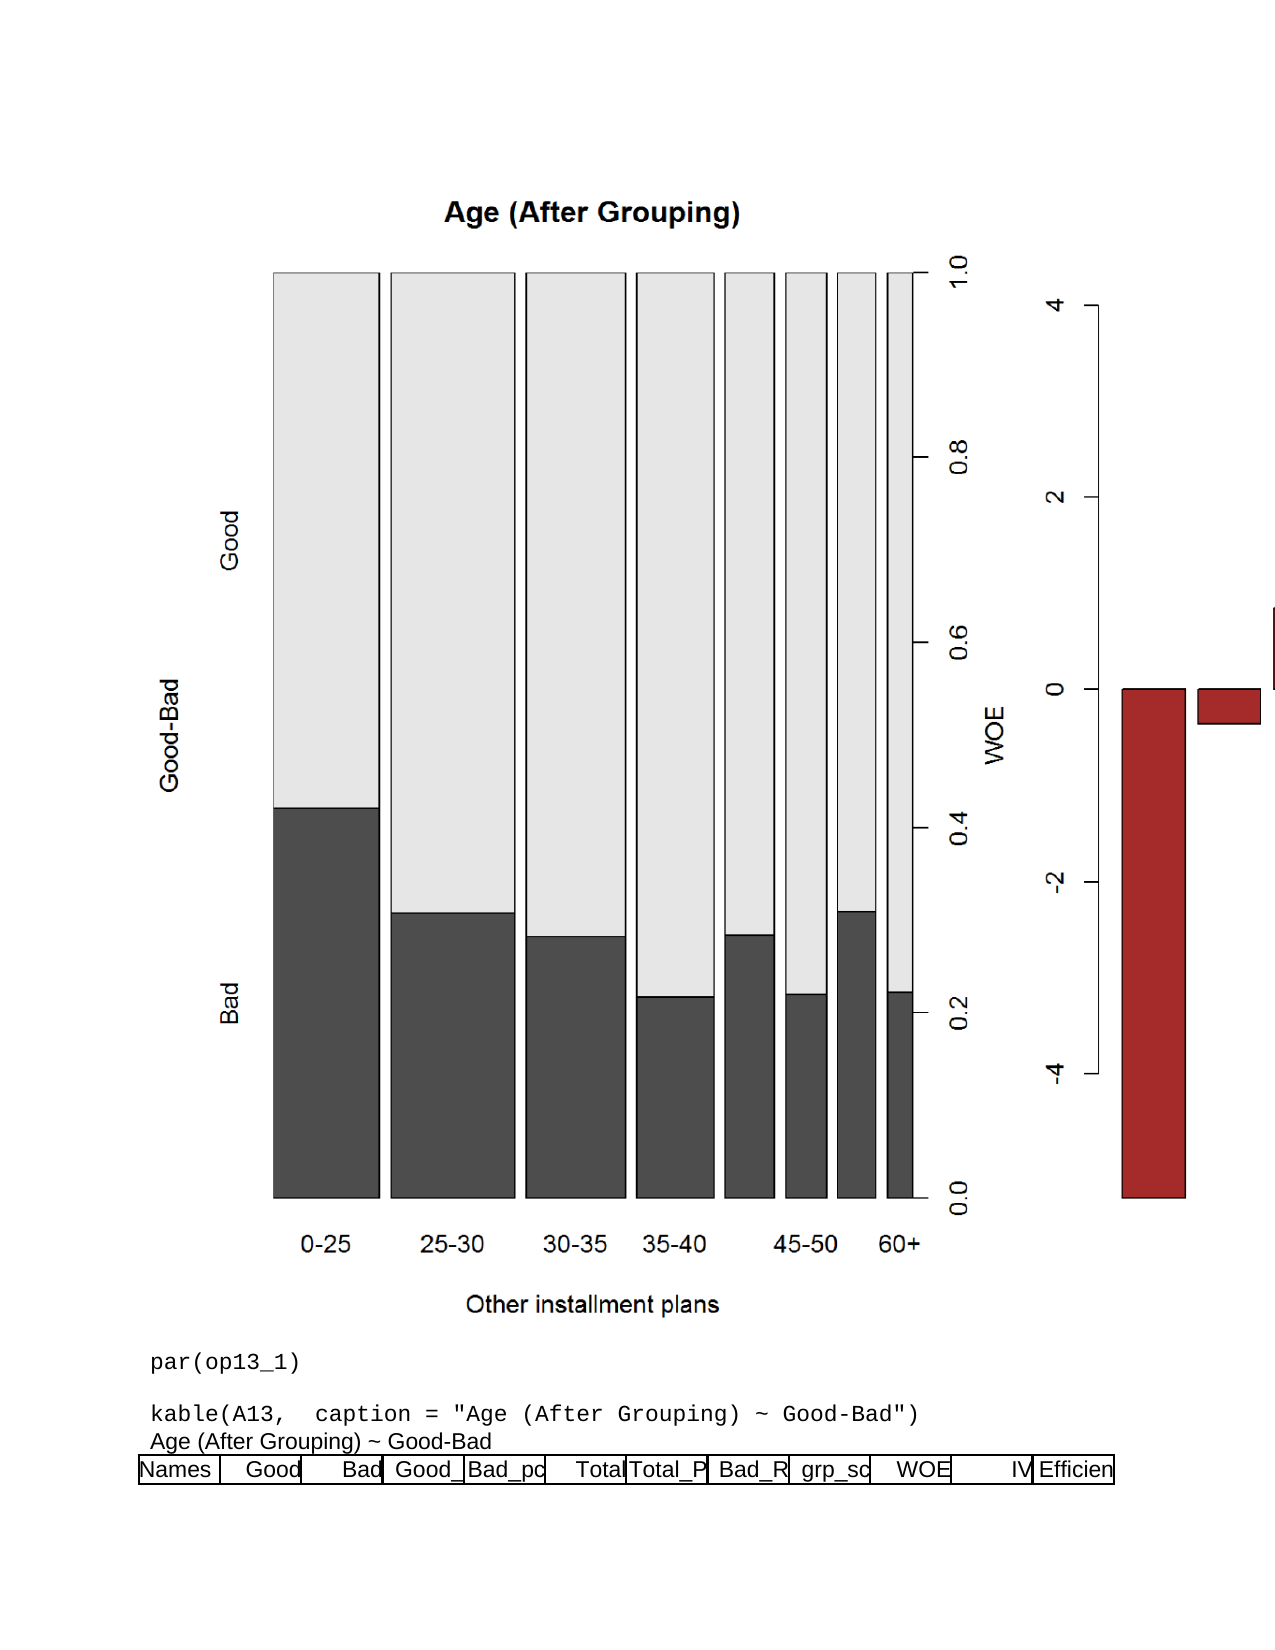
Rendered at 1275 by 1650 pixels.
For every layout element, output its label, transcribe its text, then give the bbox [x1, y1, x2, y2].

table_header Efficiency [1034, 1456, 1113, 1483]
table_header Bad_Rate [709, 1456, 788, 1483]
text Age (After Grouping) ~ Good-Bad [150, 1428, 1125, 1454]
table_header Good_pct [384, 1456, 463, 1483]
table_header Total [546, 1456, 625, 1483]
table_header Bad_pct [465, 1456, 544, 1483]
table_header Good [221, 1456, 300, 1483]
table_header Total_Pct [627, 1456, 706, 1483]
table_header Names [140, 1456, 219, 1483]
table_header WOE [871, 1456, 950, 1483]
table_header IV [952, 1456, 1031, 1483]
table_header grp_score [790, 1456, 869, 1483]
text par(op13_1) kable(A13, caption = "Age (After Grouping) ~ Good-Bad") [150, 1351, 1125, 1428]
table_header Bad [302, 1456, 381, 1483]
picture [150, 150, 1275, 1351]
